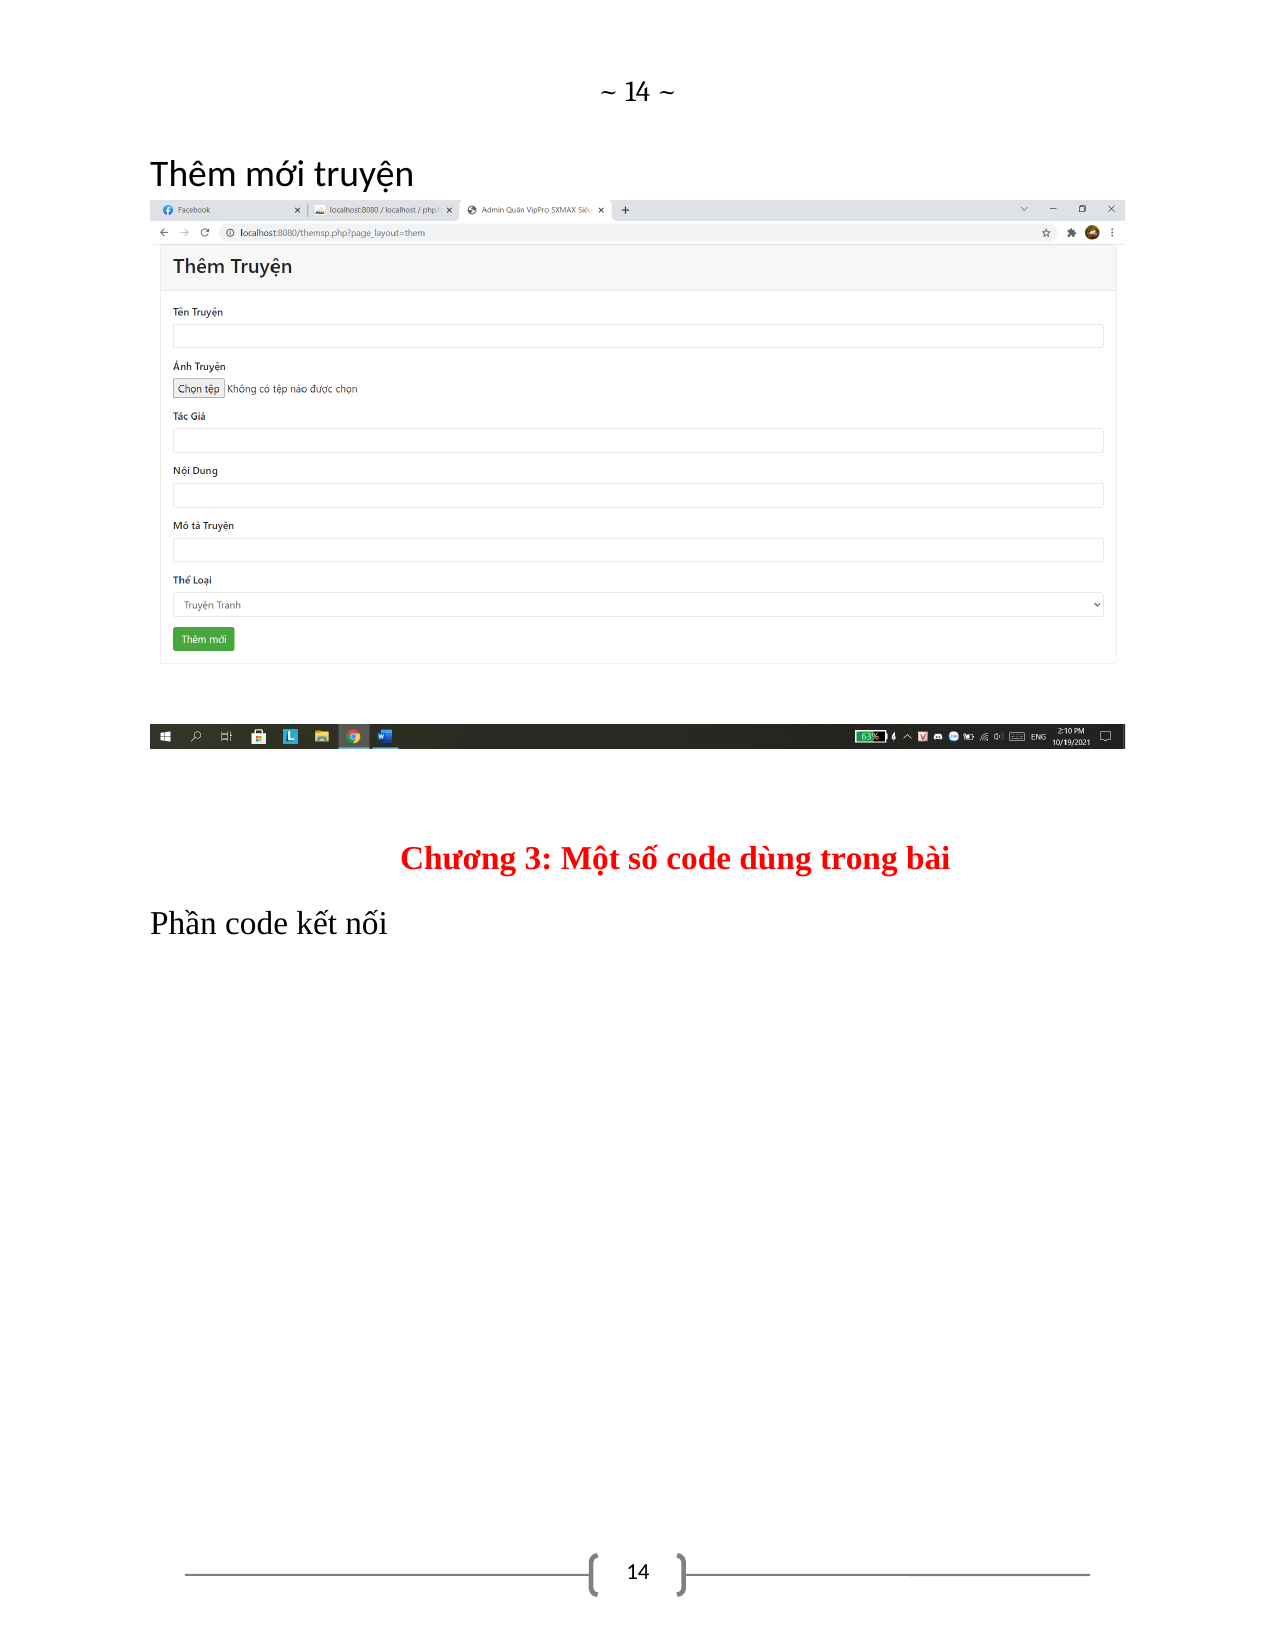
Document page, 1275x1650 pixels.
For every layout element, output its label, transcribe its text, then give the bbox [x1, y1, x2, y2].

picture [150, 200, 1125, 749]
text Thêm mới truyện [150, 150, 1125, 200]
text Chương 3: Một số code dùng trong bài [150, 838, 1125, 877]
text Phần code kết nối [150, 903, 1125, 942]
